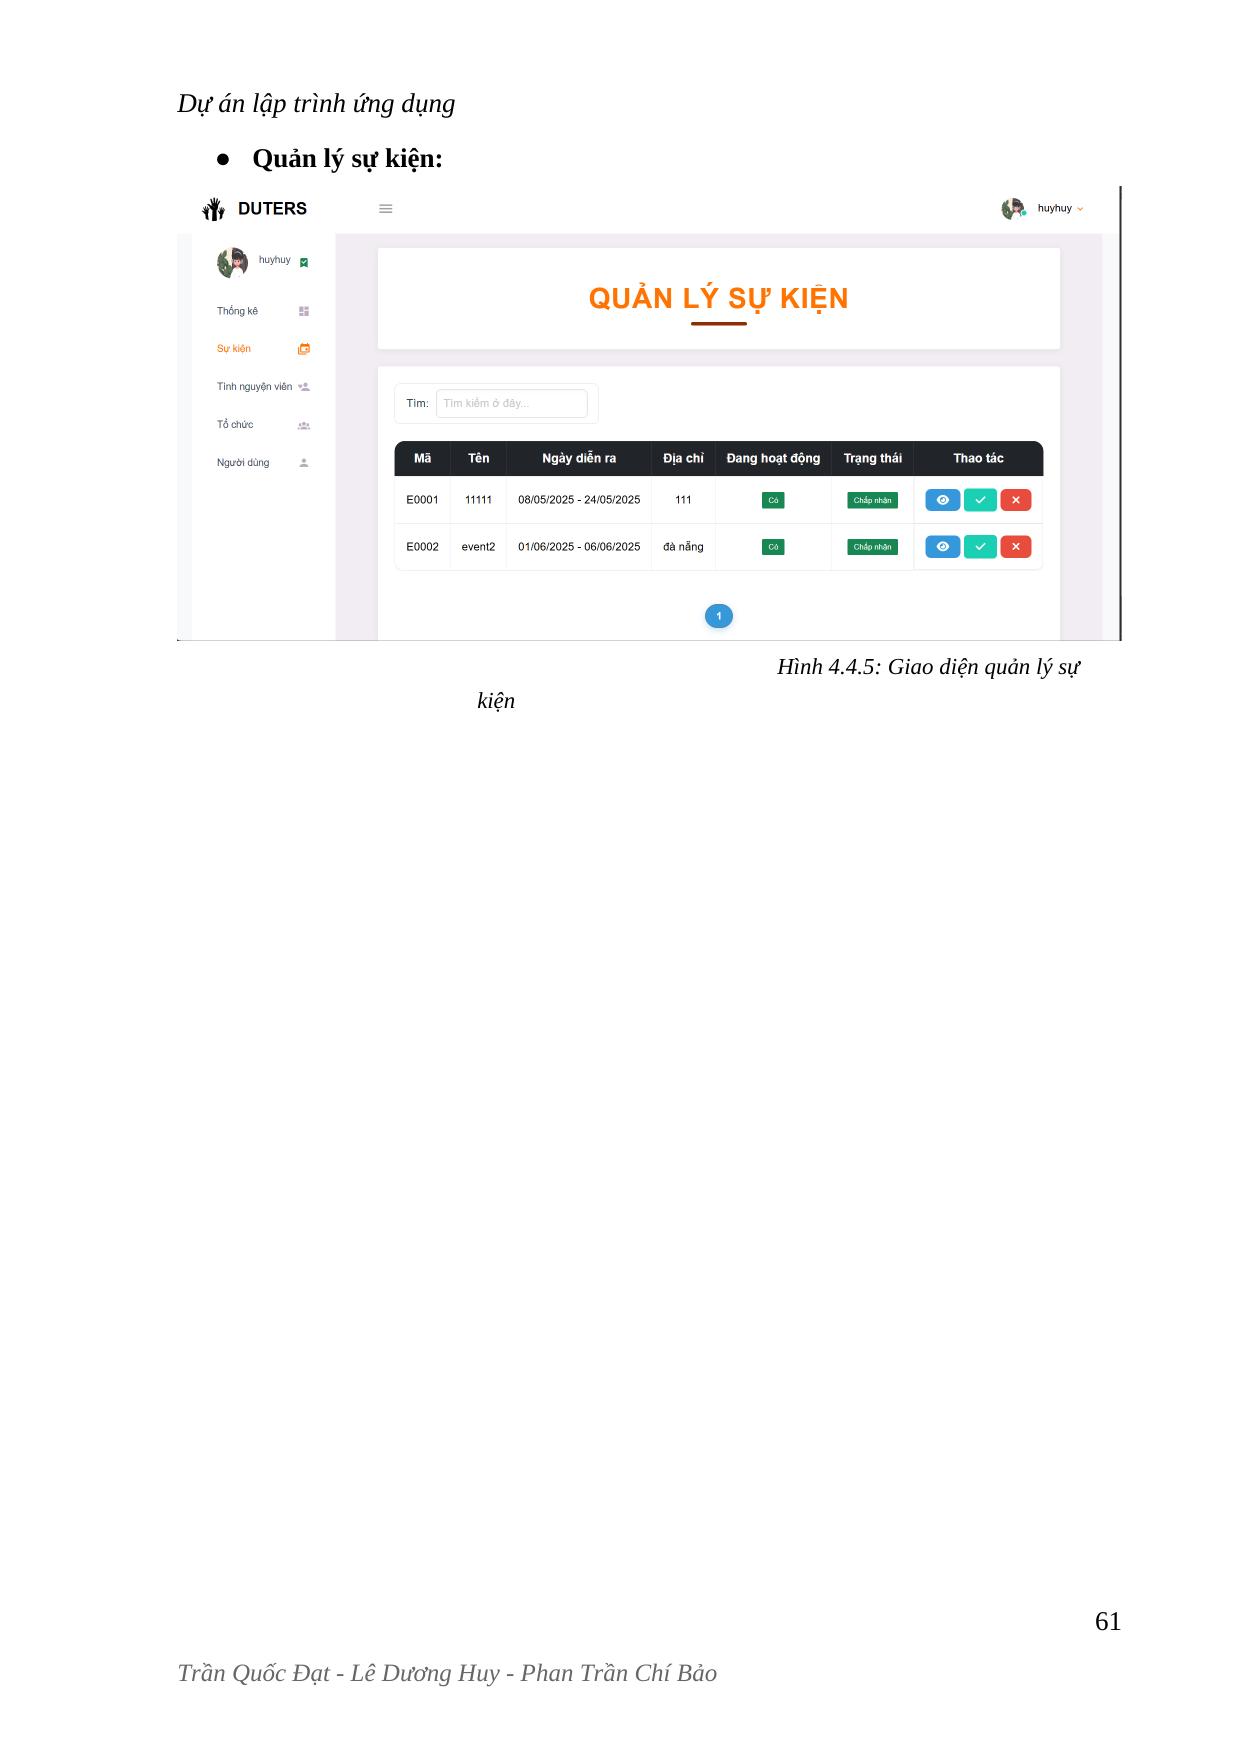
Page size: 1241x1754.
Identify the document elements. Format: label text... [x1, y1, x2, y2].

picture [177, 186, 1122, 641]
subtitle Hình 4.4.5: Giao diện quản lý sự kiện [477, 653, 1122, 713]
list Quản lý sự kiện: [214, 142, 1122, 174]
